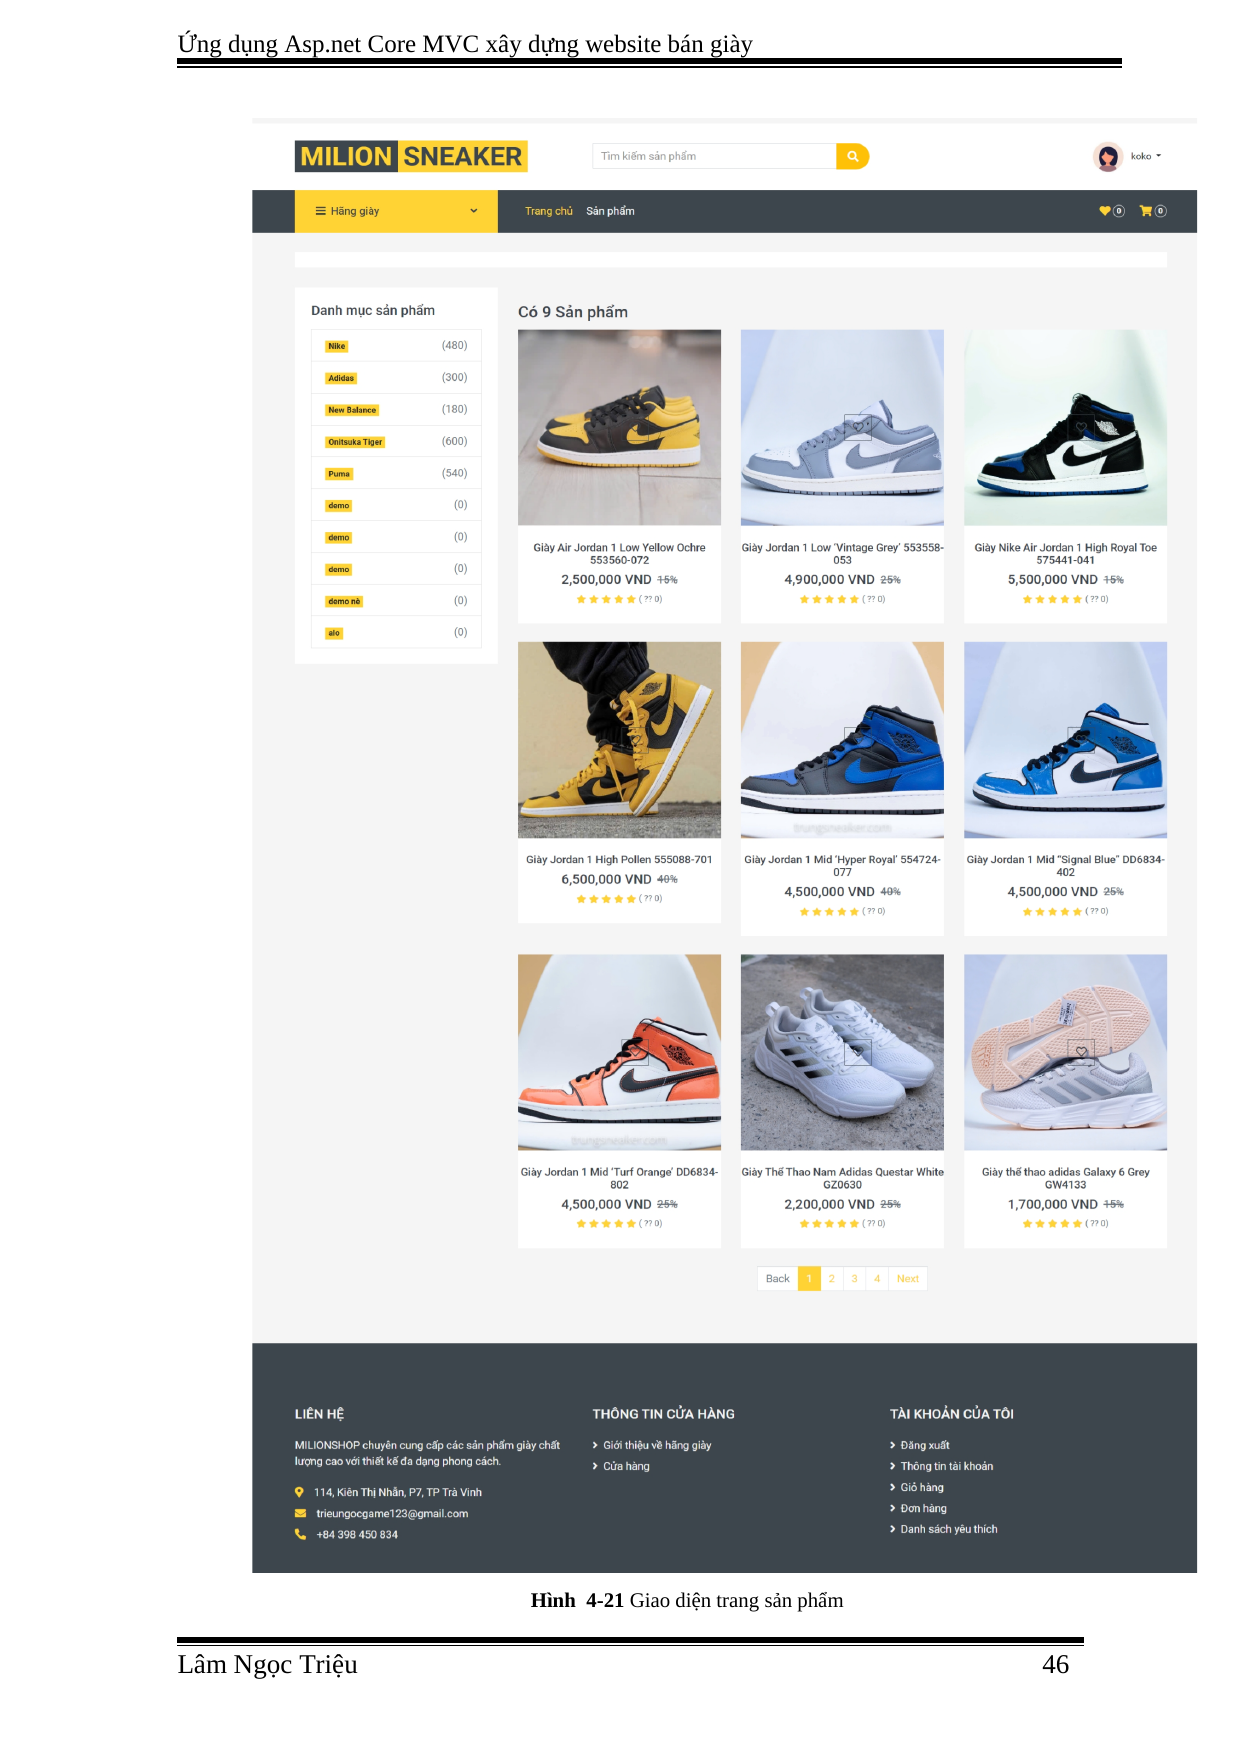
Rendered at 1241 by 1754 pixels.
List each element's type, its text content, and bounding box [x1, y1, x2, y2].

picture [252, 118, 1198, 1573]
